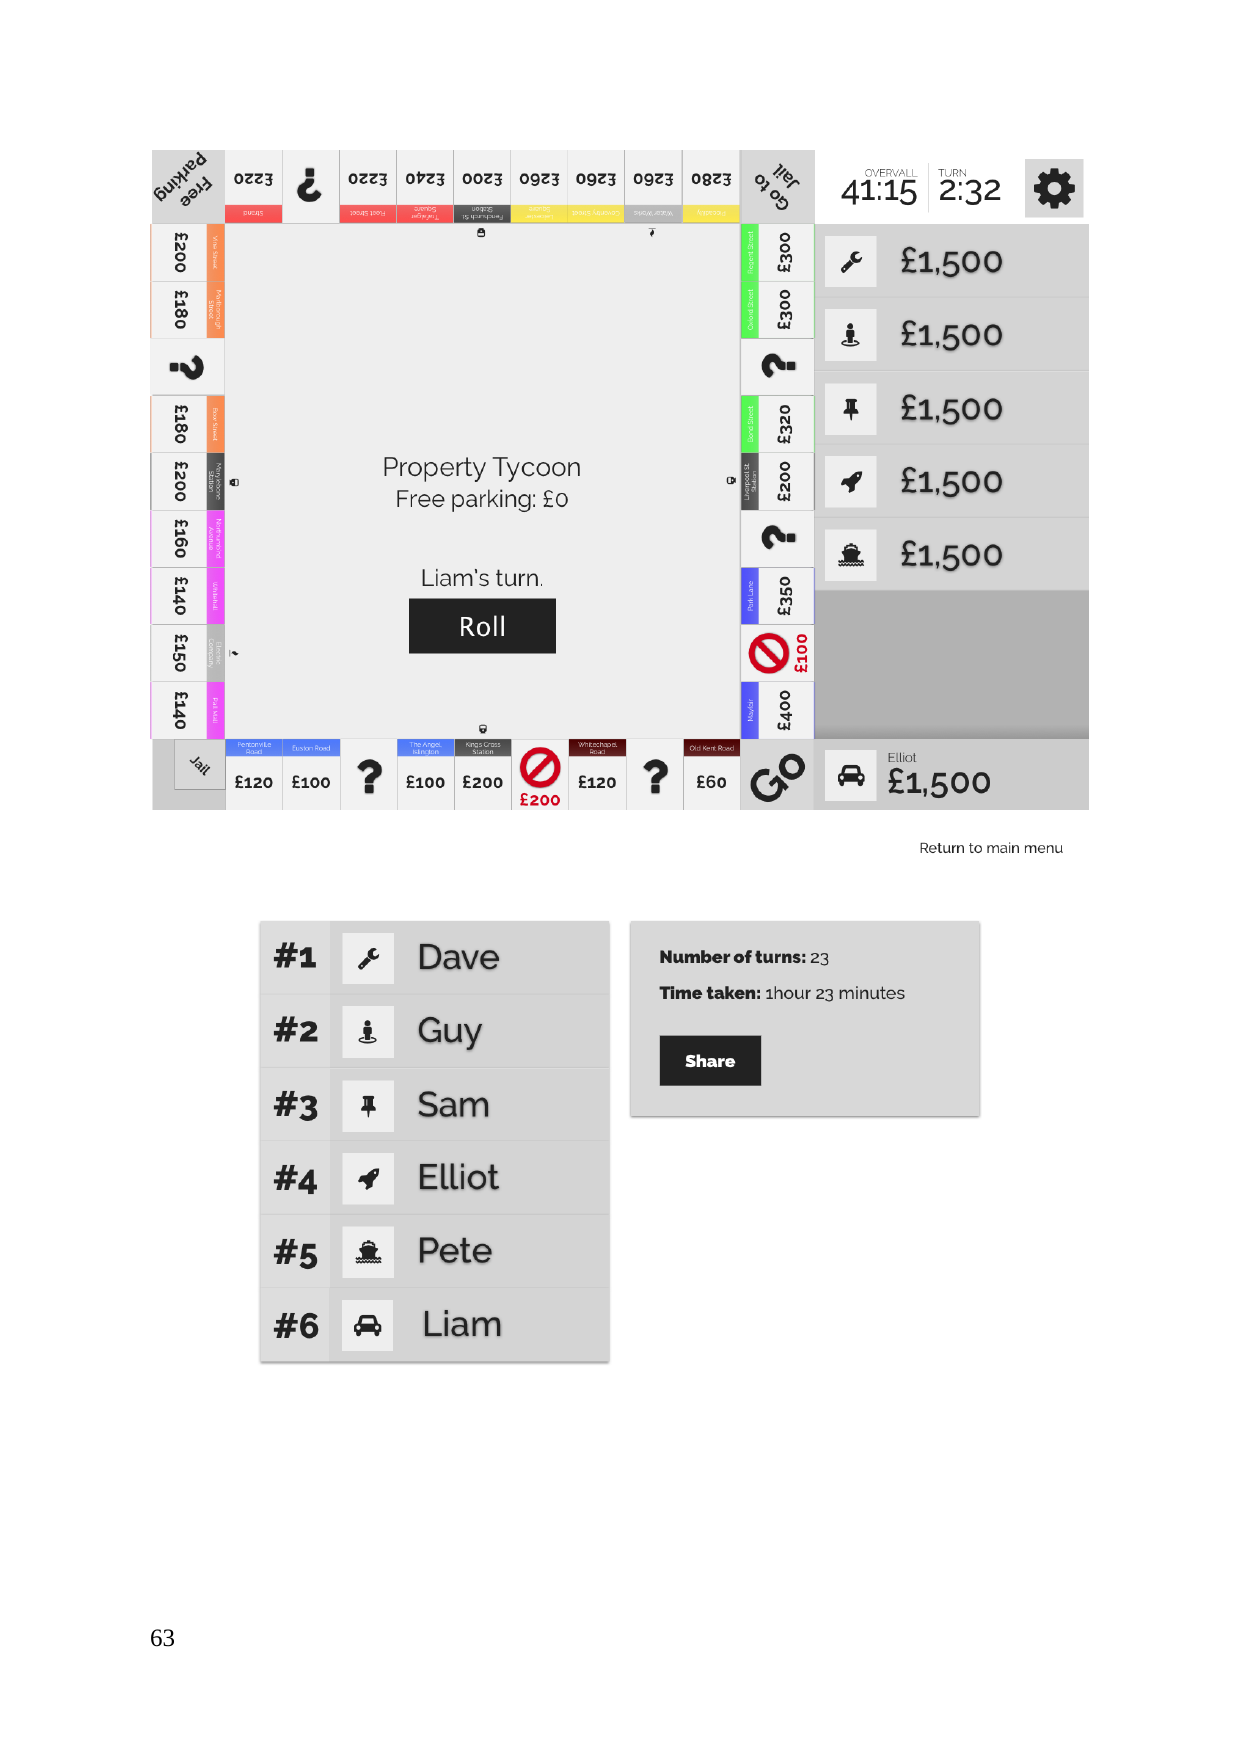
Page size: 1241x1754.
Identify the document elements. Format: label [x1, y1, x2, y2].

picture [150, 150, 1089, 1472]
